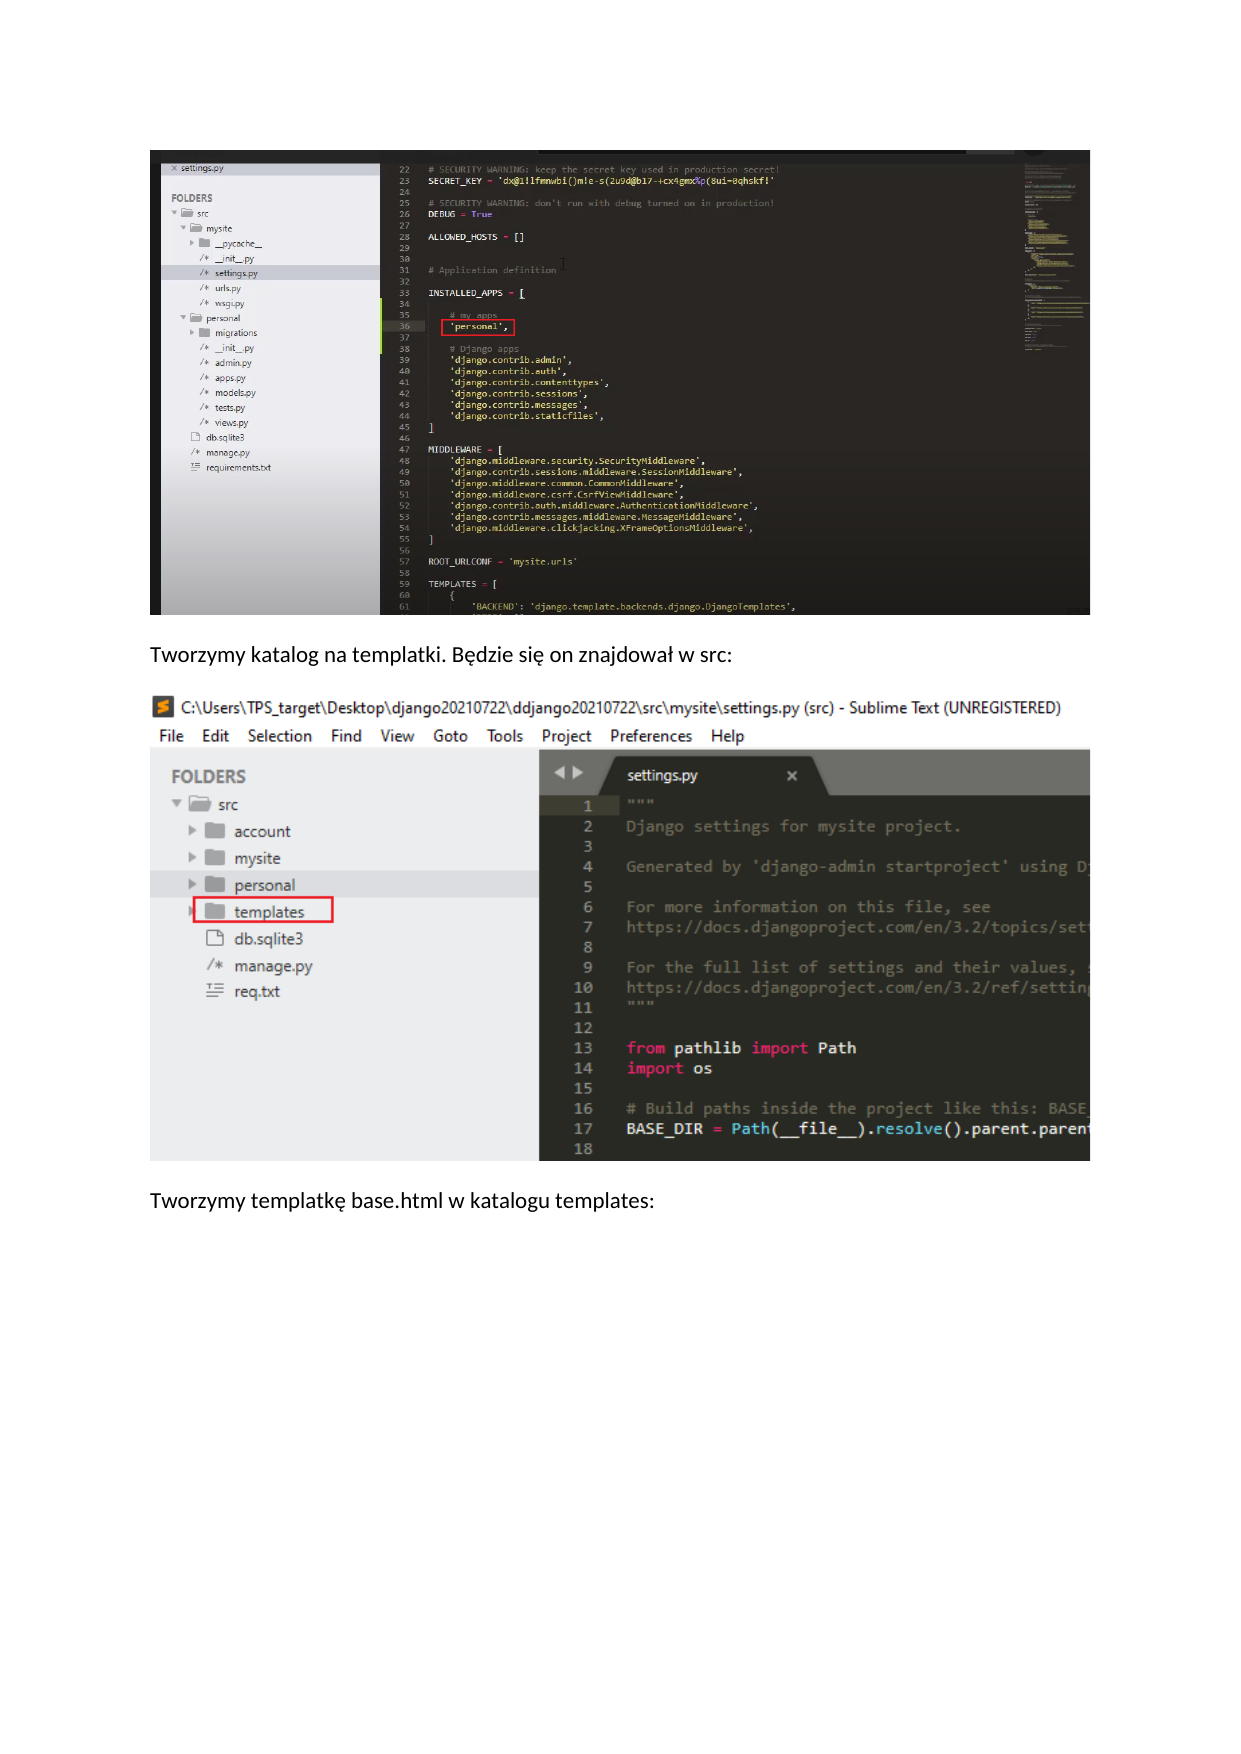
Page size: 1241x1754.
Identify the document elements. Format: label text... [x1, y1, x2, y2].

picture [150, 692, 1091, 1161]
text Tworzymy katalog na templatki. Będzie się on znajdował w src: [150, 640, 1090, 668]
picture [150, 150, 1091, 615]
text Tworzymy templatkę base.html w katalogu templates: [150, 1186, 1090, 1214]
